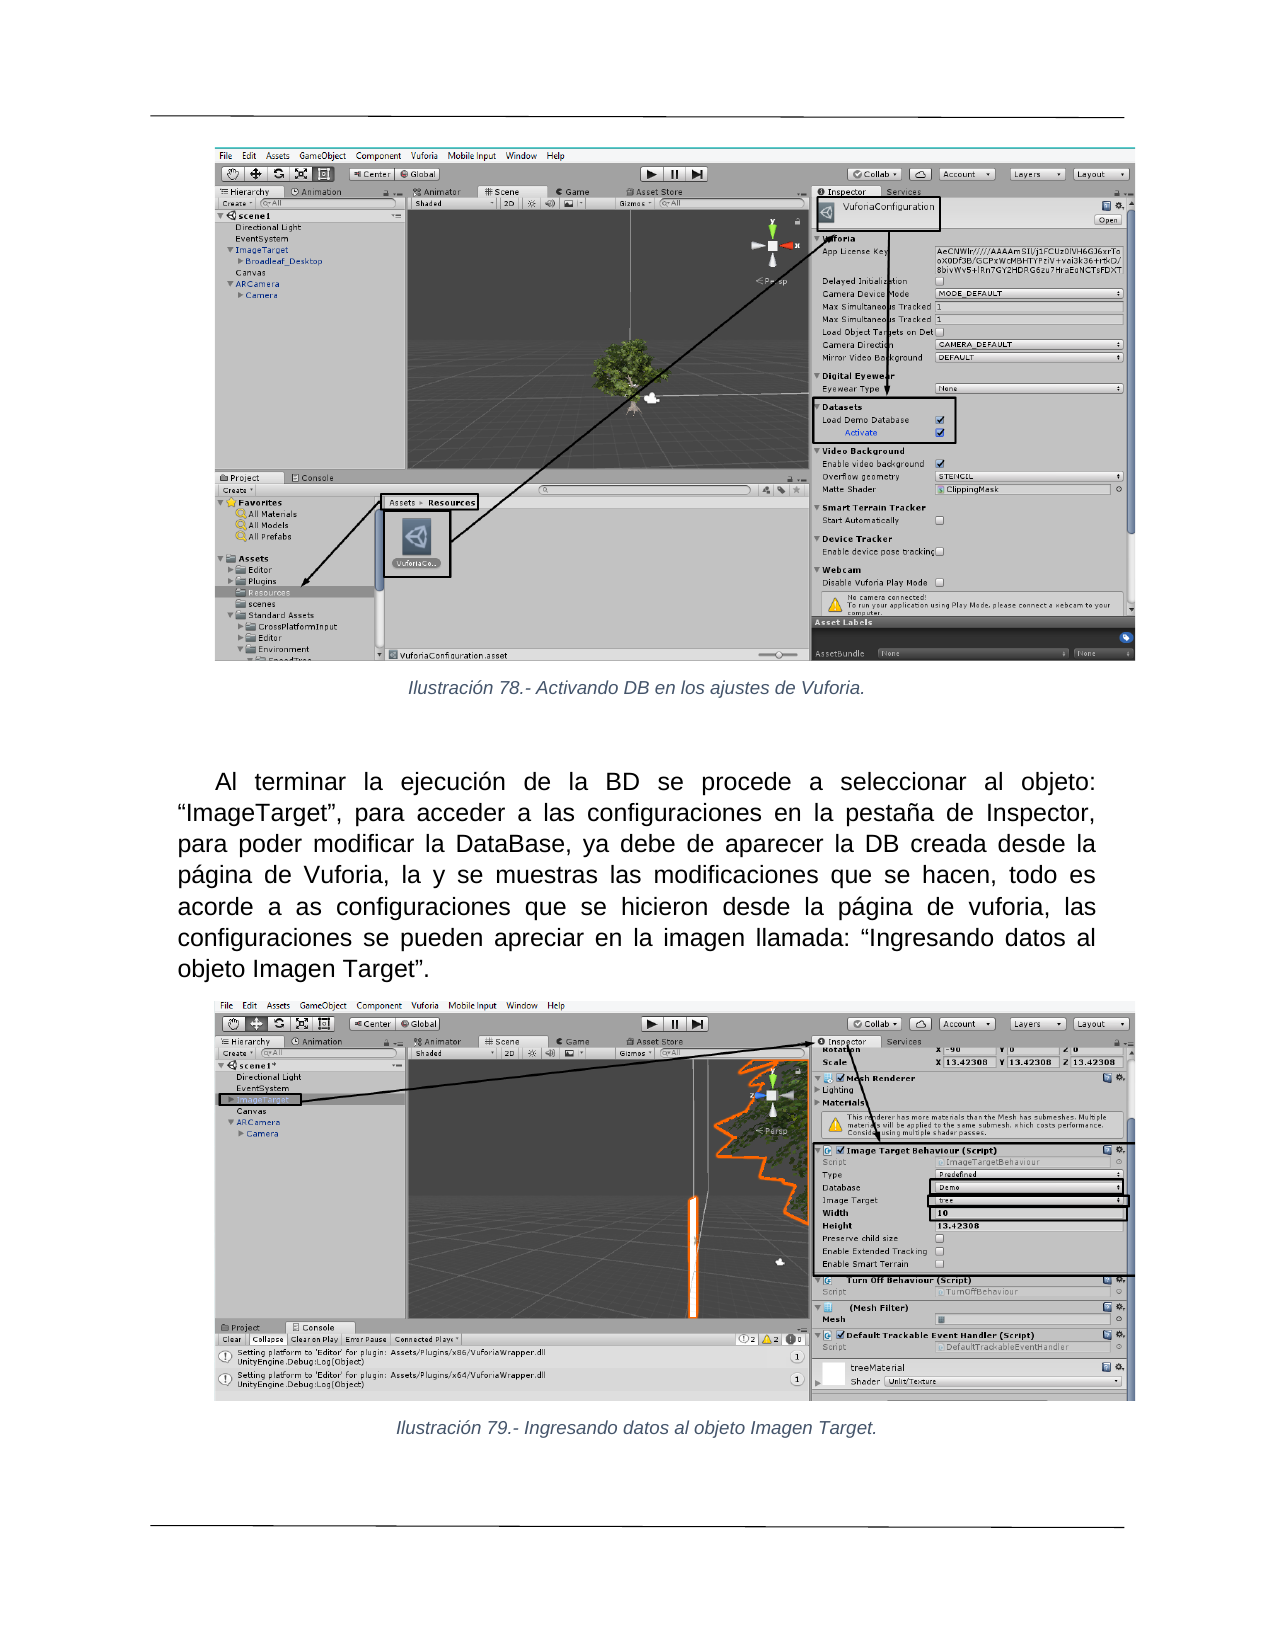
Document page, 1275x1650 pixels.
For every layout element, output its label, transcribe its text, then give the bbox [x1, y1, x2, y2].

text Ilustración 78.- Activando DB en los ajustes de Vuforia. [177, 677, 1098, 699]
text Ilustración 79.- Ingresando datos al objeto Imagen Target. [177, 1417, 1098, 1438]
picture [214, 1001, 1136, 1401]
picture [214, 147, 1136, 661]
text Al terminar la ejecución de la BD se procede a seleccionar al objeto: “ImageTarget”, para acceder a las configuraciones en la pestaña de Inspector, para poder modificar la DataBase, ya debe de aparecer la DB creada desde la página de Vuforia, la y se muestras las modificaciones que se hacen, todo es acorde a as configuraciones que se hicieron desde la página de vuforia, las configuraciones se pueden apreciar en la imagen llamada: “Ingresando datos al objeto Imagen Target”. [177, 767, 1098, 982]
